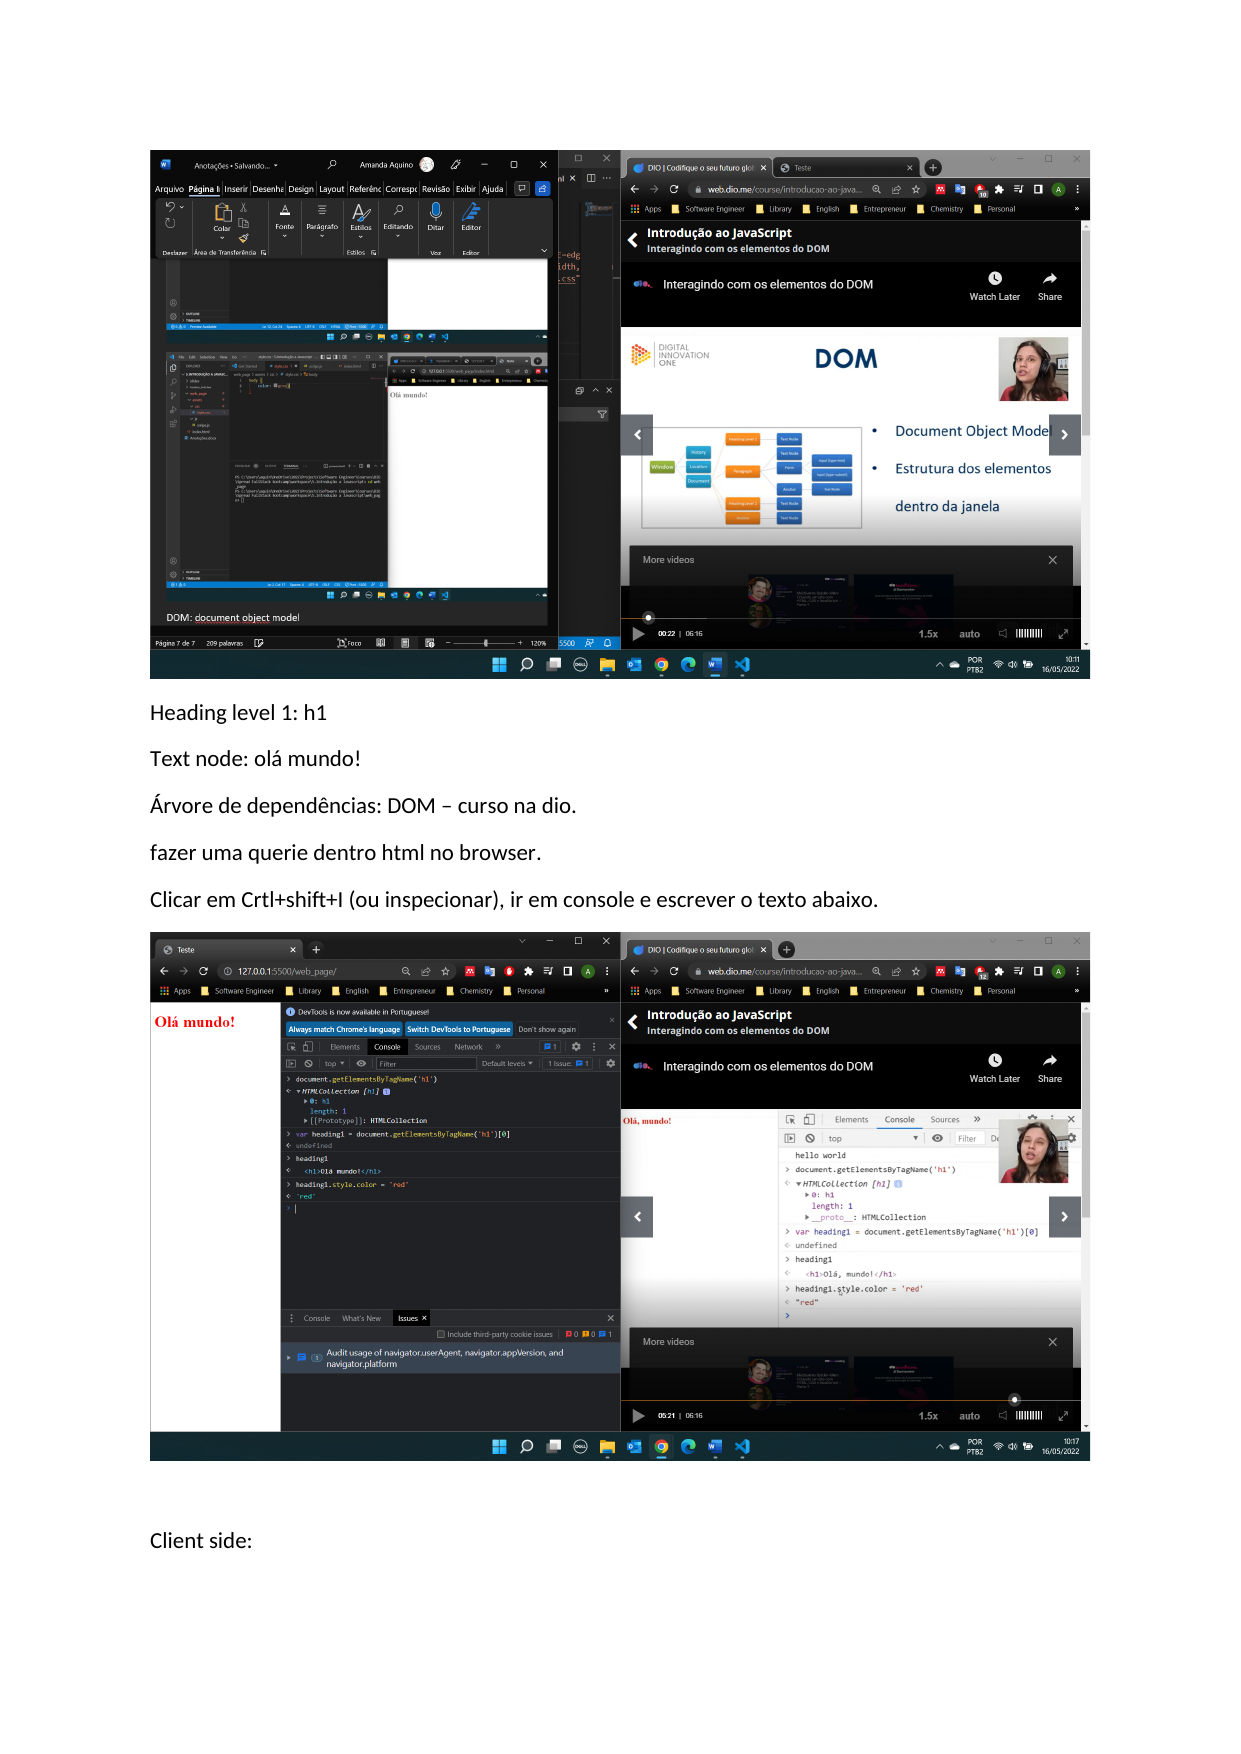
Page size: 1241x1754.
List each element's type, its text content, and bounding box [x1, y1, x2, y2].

text fazer uma querie dentro html no browser. [150, 838, 1090, 866]
text Árvore de dependências: DOM – curso na dio. [150, 791, 1090, 819]
text Heading level 1: h1 [150, 698, 1090, 726]
picture [150, 150, 1091, 679]
text Clicar em Crtl+shift+I (ou inspecionar), ir em console e escrever o texto abaixo. [150, 885, 1090, 913]
text Client side: [150, 1527, 1090, 1555]
picture [150, 932, 1091, 1461]
text Text node: olá mundo! [150, 744, 1090, 773]
